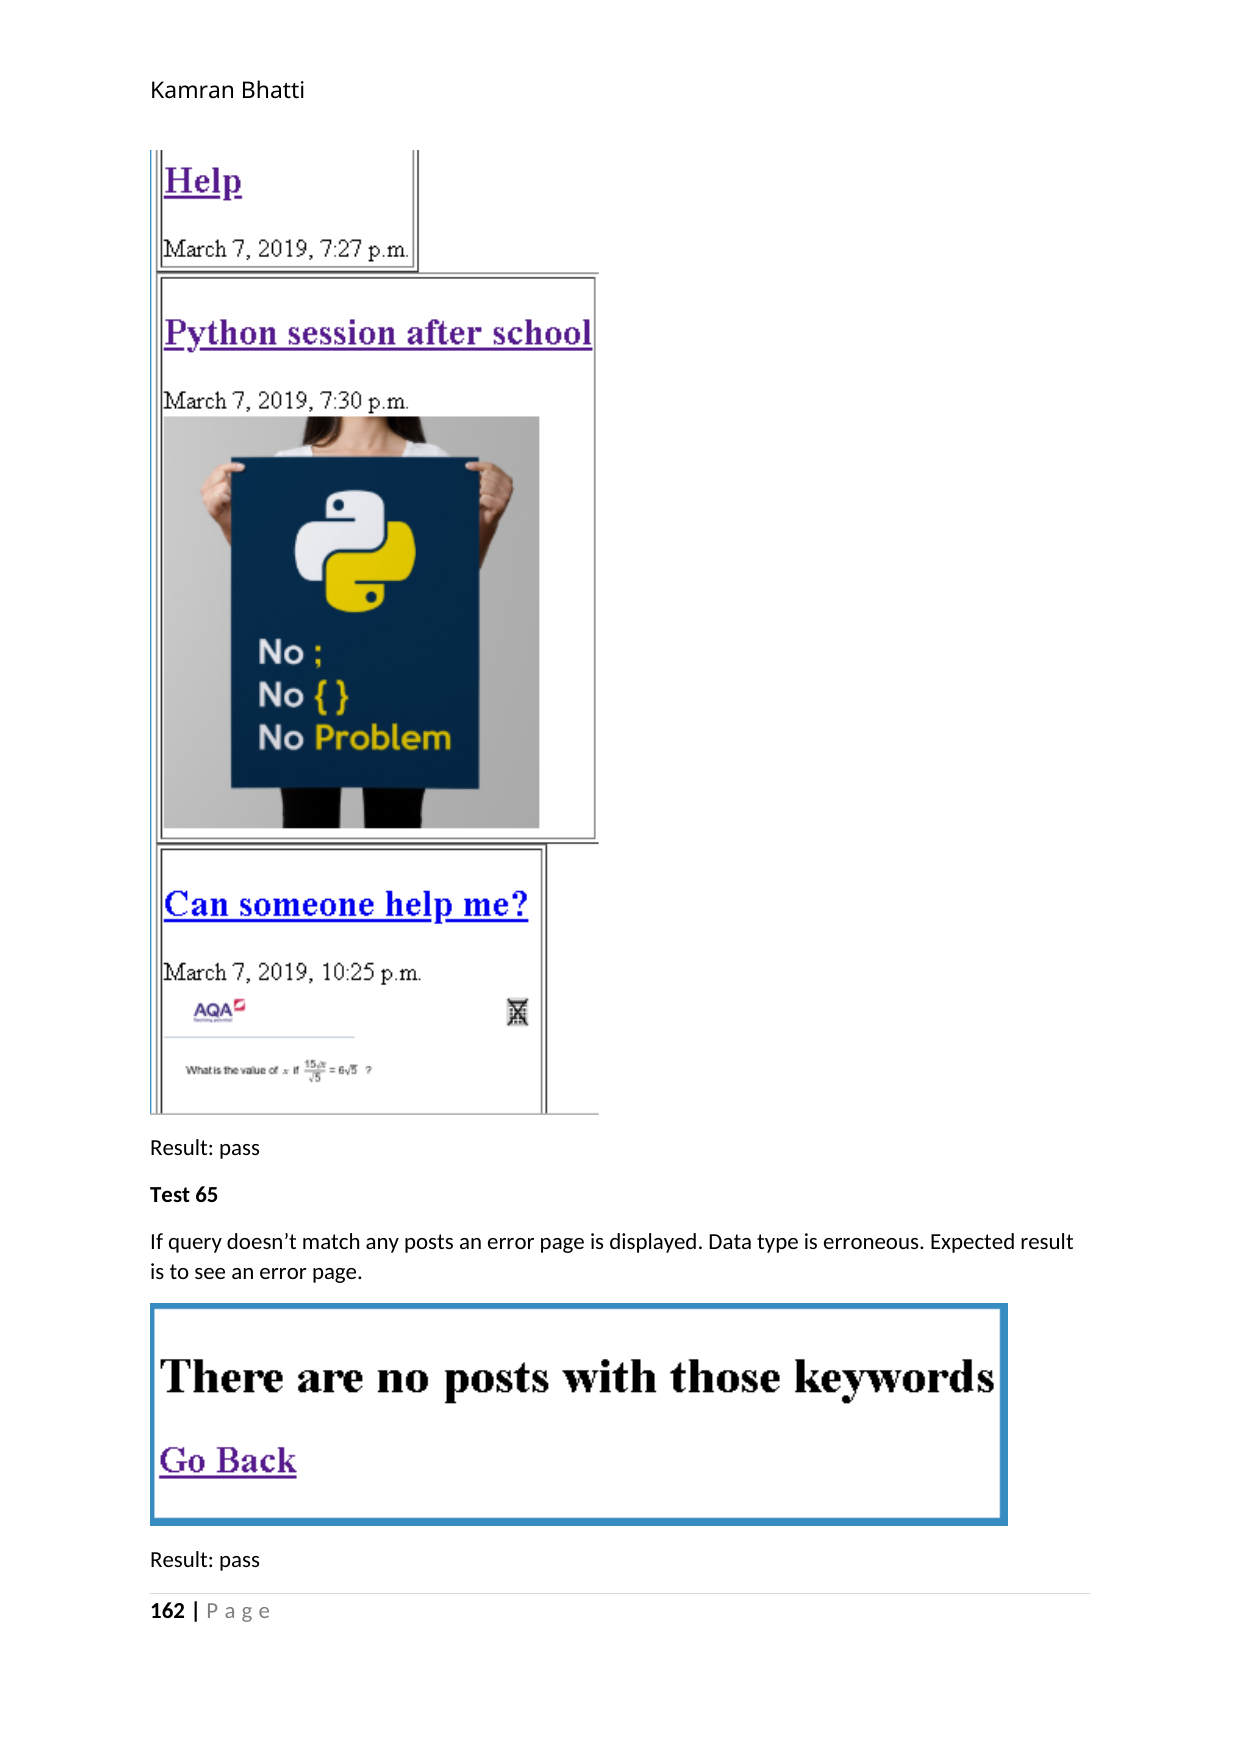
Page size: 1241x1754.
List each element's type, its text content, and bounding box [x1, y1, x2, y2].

picture [150, 150, 599, 1115]
text Result: pass [150, 1545, 1090, 1573]
text Test 65 [150, 1180, 1090, 1208]
text Result: pass [150, 1133, 1090, 1161]
text If query doesn’t match any posts an error page is displayed. Data type is erroneous. Expected result is to see an error page. [150, 1227, 1090, 1285]
picture [150, 1303, 1008, 1526]
